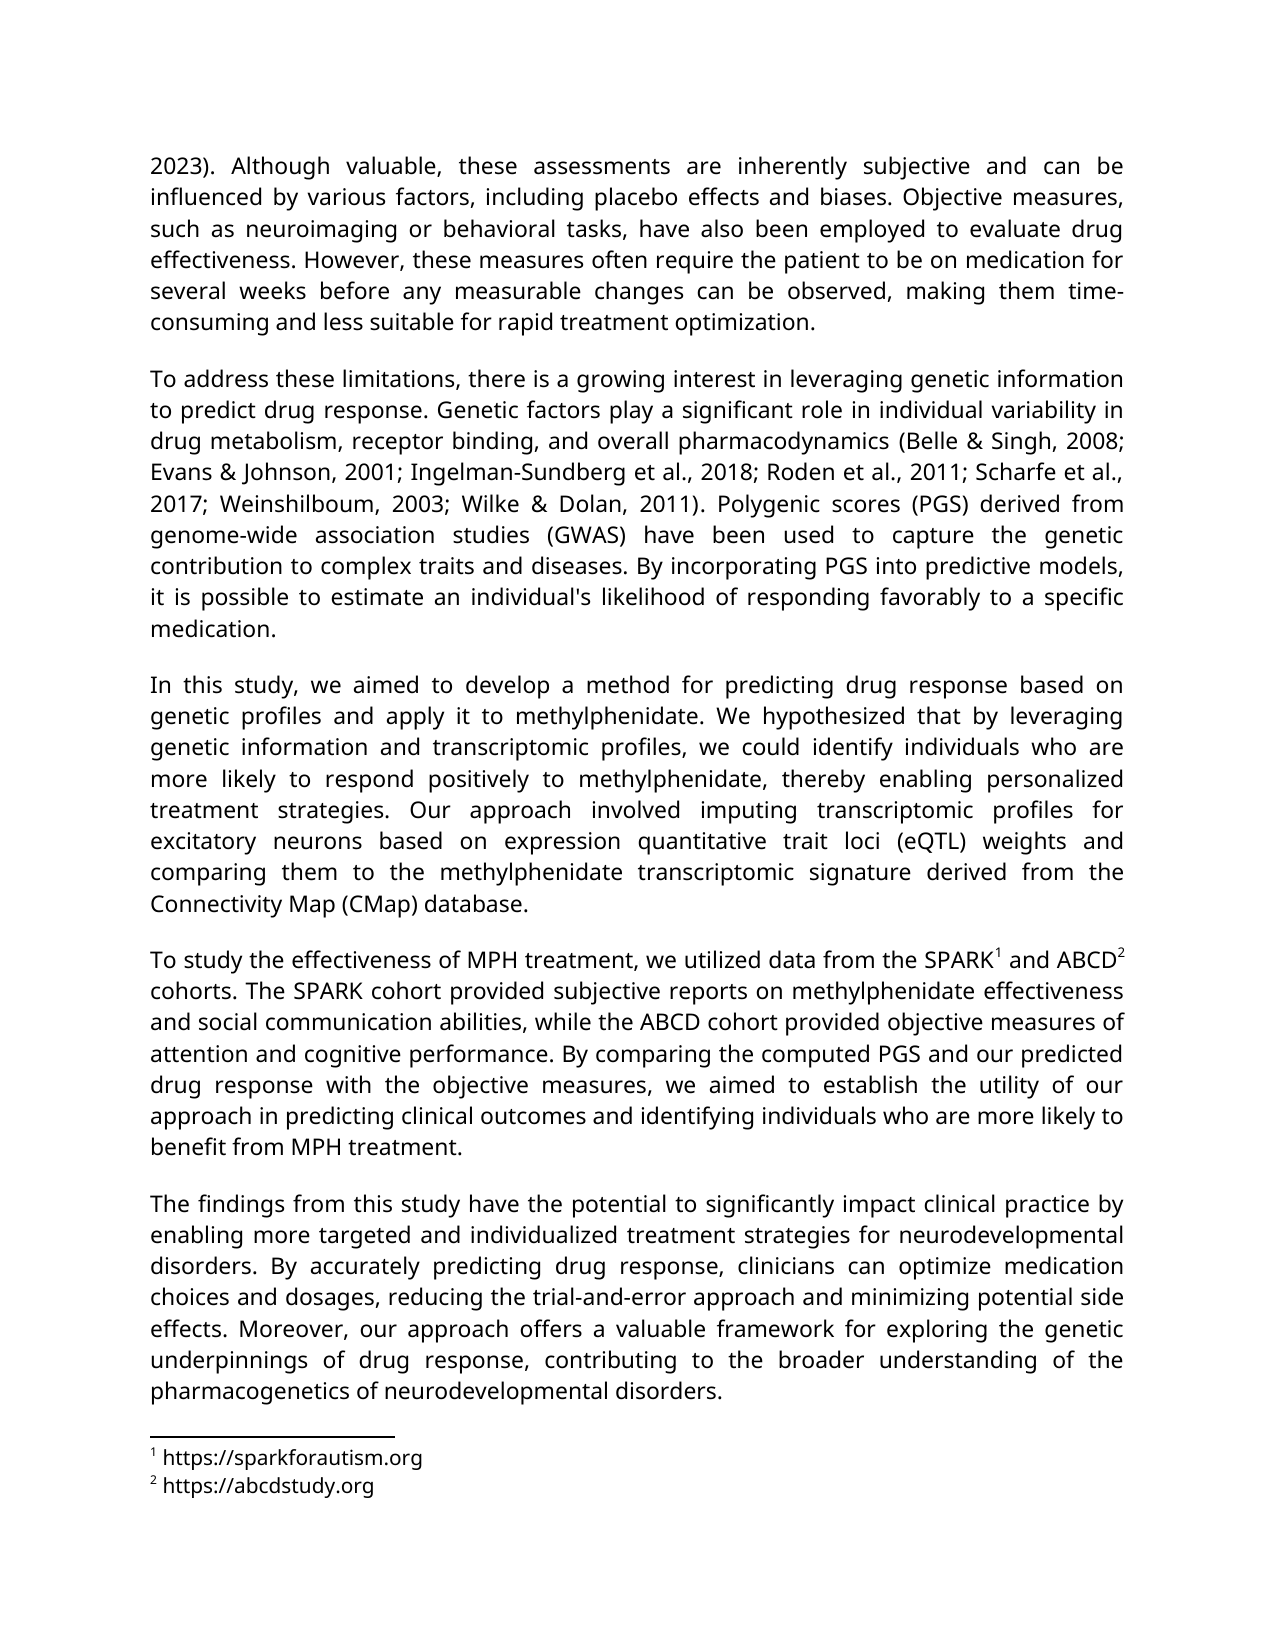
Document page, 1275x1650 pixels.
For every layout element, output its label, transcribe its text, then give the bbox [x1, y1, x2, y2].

text In this study, we aimed to develop a method for predicting drug response based on genetic profiles and apply it to methylphenidate. We hypothesized that by leveraging genetic information and transcriptomic profiles, we could identify individuals who are more likely to respond positively to methylphenidate, thereby enabling personalized treatment strategies. Our approach involved imputing transcriptomic profiles for excitatory neurons based on expression quantitative trait loci (eQTL) weights and comparing them to the methylphenidate transcriptomic signature derived from the Connectivity Map (CMap) database. [150, 669, 1125, 919]
text The findings from this study have the potential to significantly impact clinical practice by enabling more targeted and individualized treatment strategies for neurodevelopmental disorders. By accurately predicting drug response, clinicians can optimize medication choices and dosages, reducing the trial-and-error approach and minimizing potential side effects. Moreover, our approach offers a valuable framework for exploring the genetic underpinnings of drug response, contributing to the broader understanding of the pharmacogenetics of neurodevelopmental disorders. [150, 1187, 1125, 1406]
text To address these limitations, there is a growing interest in leveraging genetic information to predict drug response. Genetic factors play a significant role in individual variability in drug metabolism, receptor binding, and overall pharmacodynamics (Belle & Singh, 2008; Evans & Johnson, 2001; Ingelman-Sundberg et al., 2018; Roden et al., 2011; Scharfe et al., 2017; Weinshilboum, 2003; Wilke & Dolan, 2011). Polygenic scores (PGS) derived from genome-wide association studies (GWAS) have been used to capture the genetic contribution to complex traits and diseases. By incorporating PGS into predictive models, it is possible to estimate an individual's likelihood of responding favorably to a specific medication. [150, 362, 1125, 644]
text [150, 150, 1125, 337]
text To study the effectiveness of MPH treatment, we utilized data from the SPARK and ABCD cohorts. The SPARK cohort provided subjective reports on methylphenidate effectiveness and social communication abilities, while the ABCD cohort provided objective measures of attention and cognitive performance. By comparing the computed PGS and our predicted drug response with the objective measures, we aimed to establish the utility of our approach in predicting clinical outcomes and identifying individuals who are more likely to benefit from MPH treatment. [150, 944, 1125, 1162]
